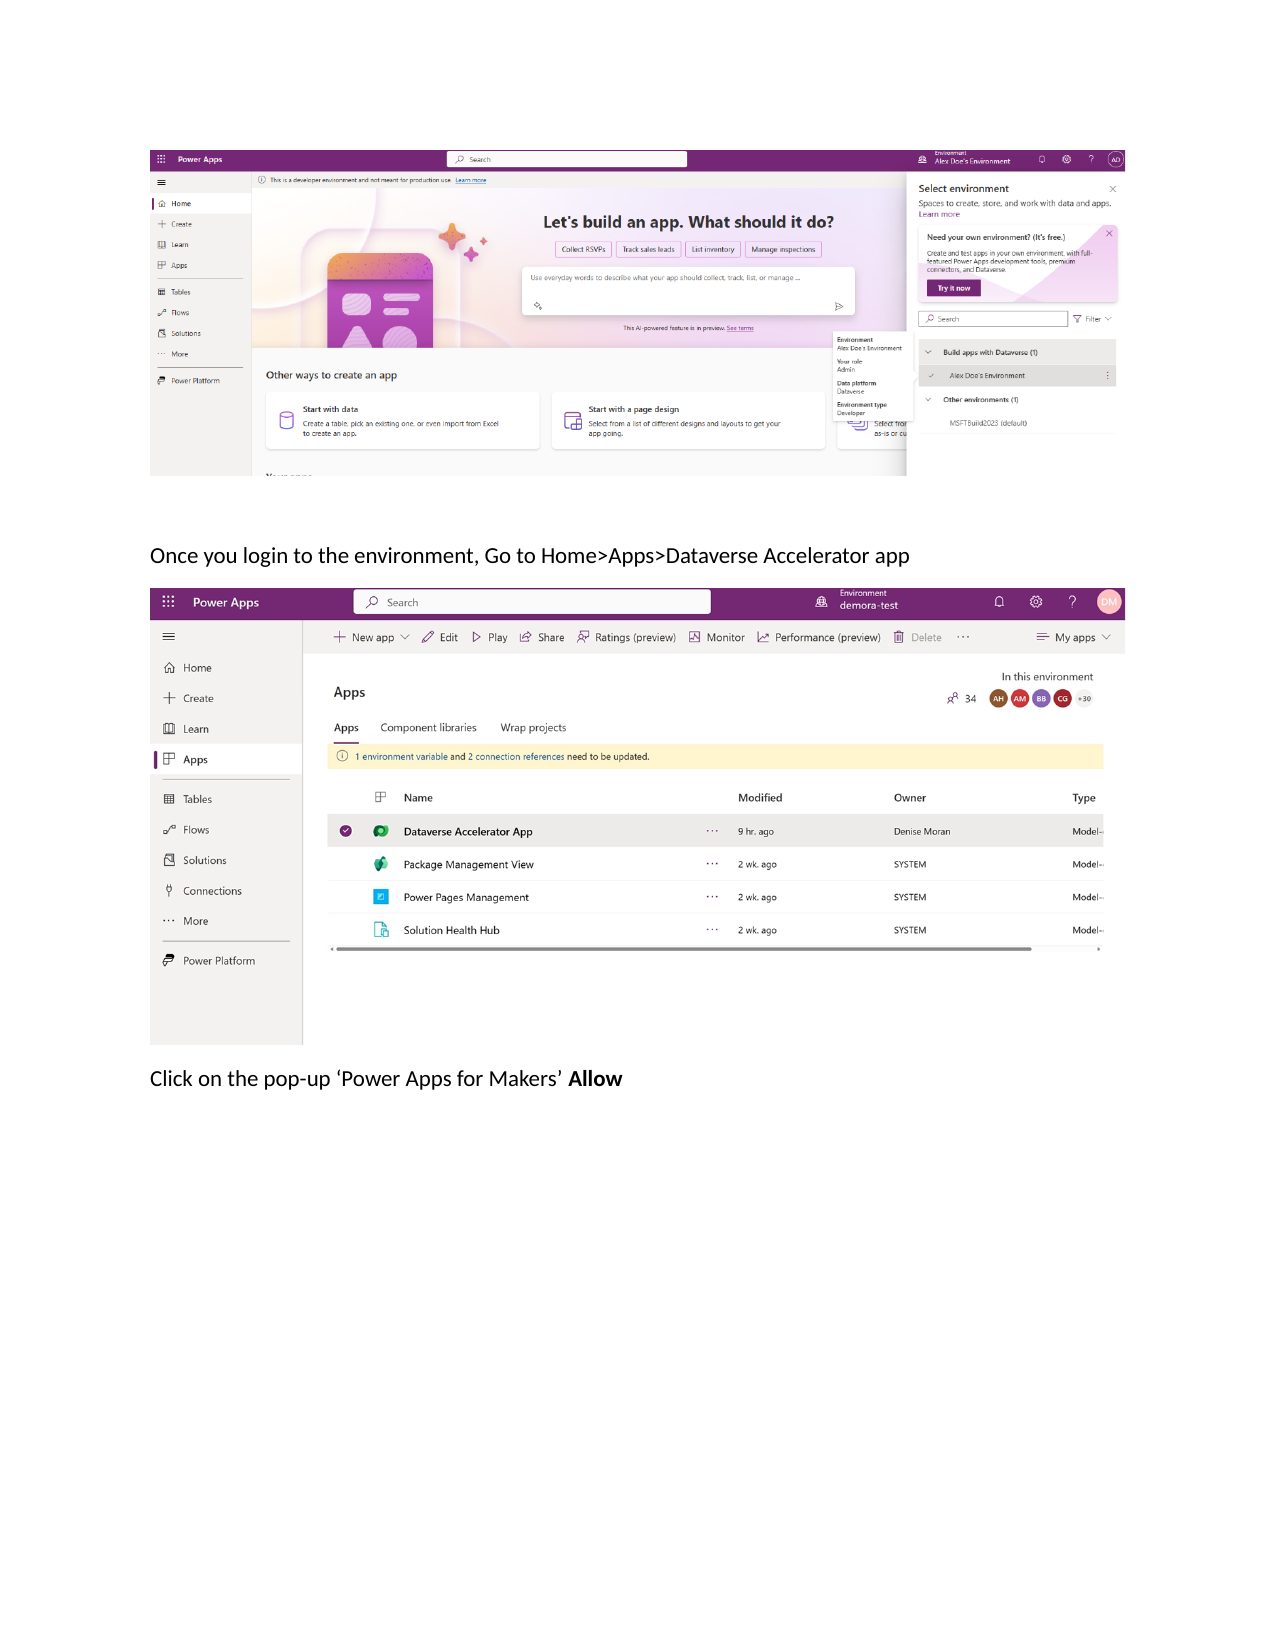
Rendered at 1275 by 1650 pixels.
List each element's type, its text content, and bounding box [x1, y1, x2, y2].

picture [150, 150, 1125, 476]
text Once you login to the environment, Go to Home>Apps>Dataverse Accelerator app [150, 541, 1125, 569]
picture [150, 588, 1125, 1045]
text Click on the pop-up ‘Power Apps for Makers’ Allow [150, 1064, 1125, 1092]
